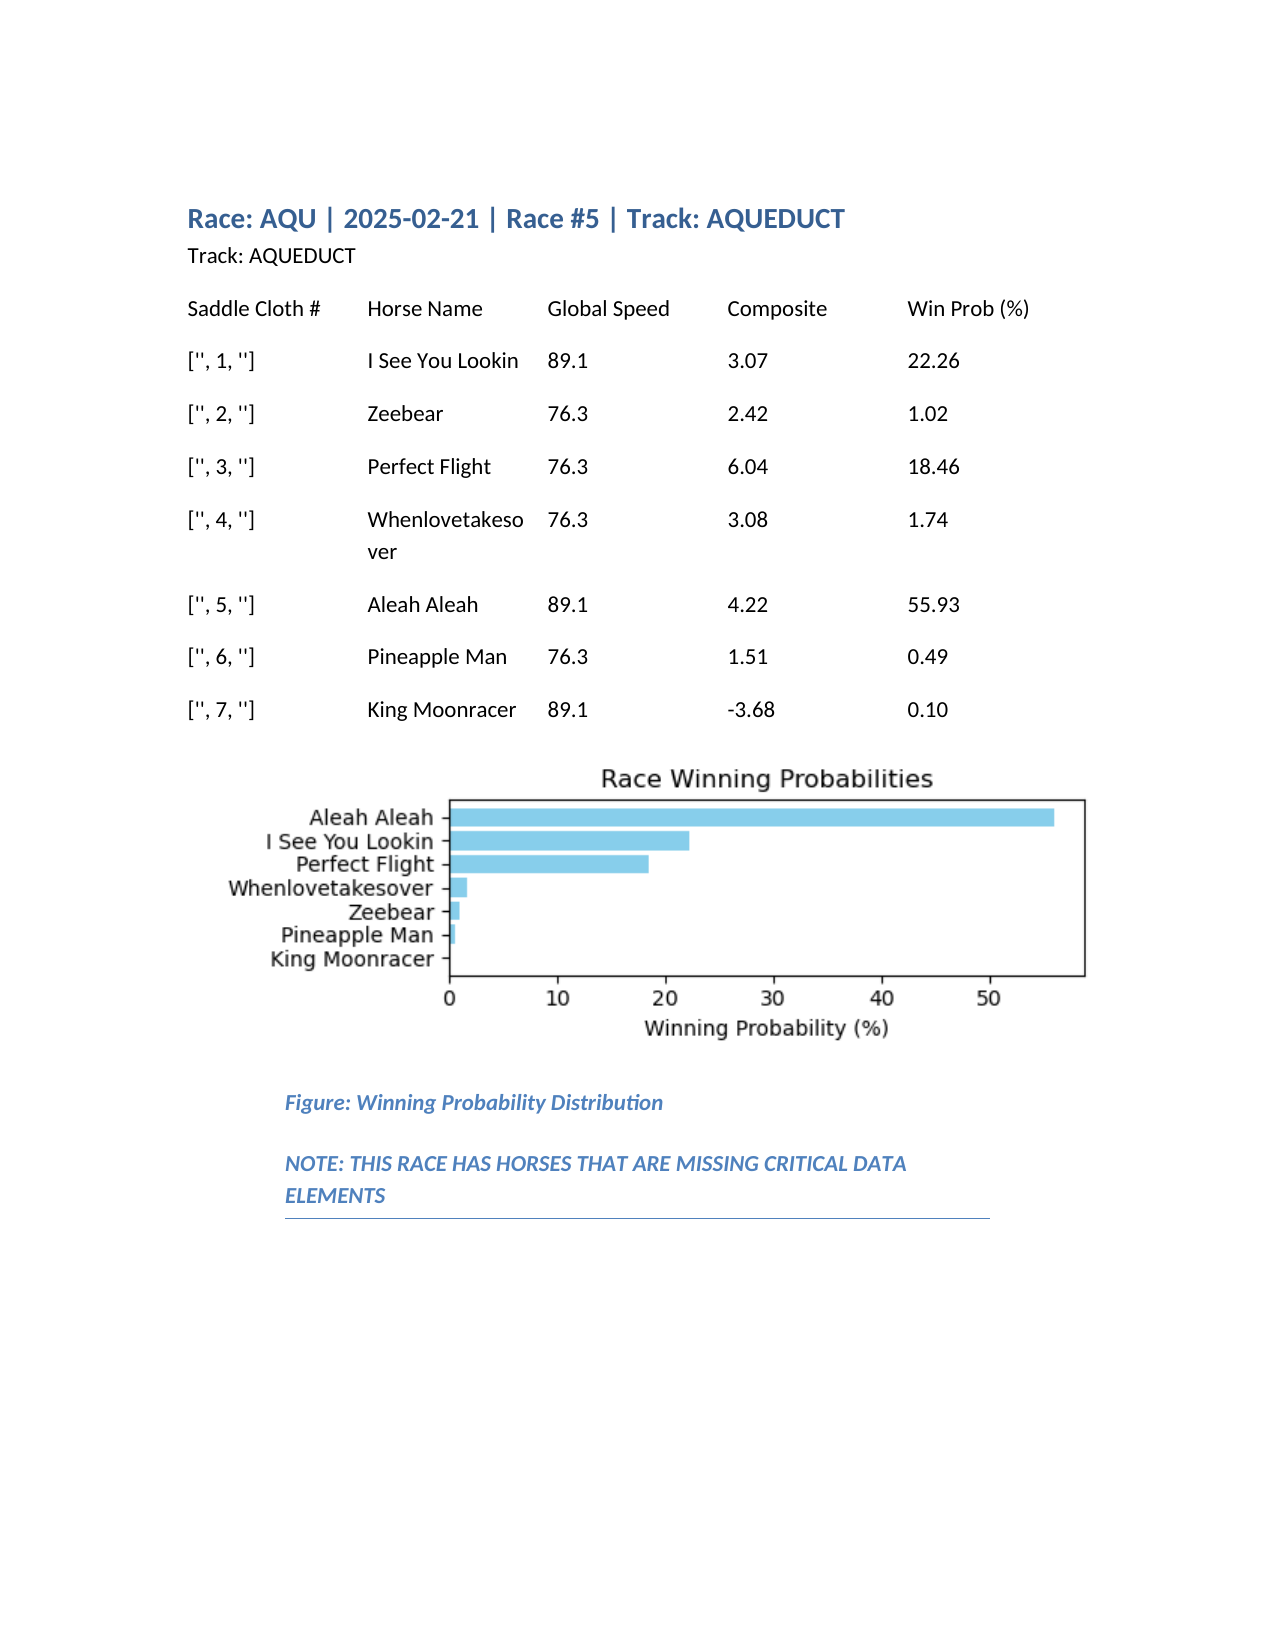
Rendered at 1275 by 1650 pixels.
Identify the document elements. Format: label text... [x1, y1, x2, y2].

table_cell ['', 5, ''] [176, 590, 356, 642]
table_cell 55.93 [896, 590, 1076, 642]
table_cell 3.07 [716, 347, 896, 399]
table_cell 76.3 [536, 505, 716, 590]
table_header Composite [716, 294, 896, 347]
table_cell Whenlovetakesover [356, 505, 536, 590]
table_cell ['', 2, ''] [176, 399, 356, 452]
table_cell 76.3 [536, 452, 716, 505]
table_cell Zeebear [356, 399, 536, 452]
table_cell ['', 7, ''] [176, 695, 356, 748]
table_header Saddle Cloth # [176, 294, 356, 347]
table_cell 89.1 [536, 347, 716, 399]
table_header Global Speed [536, 294, 716, 347]
table_cell I See You Lookin [356, 347, 536, 399]
picture [206, 747, 1107, 1063]
table_cell 1.02 [896, 399, 1076, 452]
text Figure: Winning Probability Distribution [285, 1088, 990, 1116]
table_cell ['', 3, ''] [176, 452, 356, 505]
table_cell 18.46 [896, 452, 1076, 505]
table_cell 0.10 [896, 695, 1076, 747]
table_cell Perfect Flight [356, 452, 536, 505]
table_cell Aleah Aleah [356, 590, 536, 642]
table_cell ['', 4, ''] [176, 505, 356, 590]
table_cell 4.22 [716, 590, 896, 642]
table_cell 3.08 [716, 505, 896, 590]
table_cell ['', 6, ''] [176, 643, 356, 695]
subtitle Race: AQU | 2025-02-21 | Race #5 | Track: AQUEDUCT [187, 200, 1087, 236]
table_cell 76.3 [536, 643, 716, 695]
table_cell 89.1 [536, 695, 716, 747]
table_cell 22.26 [896, 347, 1076, 399]
table_cell 0.49 [896, 643, 1076, 695]
table_cell King Moonracer [356, 695, 536, 747]
table_cell 76.3 [536, 399, 716, 452]
table_cell 6.04 [716, 452, 896, 505]
table_cell 1.74 [896, 505, 1076, 590]
table_cell ['', 1, ''] [176, 347, 356, 399]
table_cell 1.51 [716, 643, 896, 695]
table_cell Pineapple Man [356, 643, 536, 695]
table_header Horse Name [356, 294, 536, 347]
table_cell -3.68 [716, 695, 896, 747]
text NOTE: THIS RACE HAS HORSES THAT ARE MISSING CRITICAL DATA ELEMENTS [285, 1149, 990, 1218]
table_cell 89.1 [536, 590, 716, 642]
table_header Win Prob (%) [896, 294, 1076, 347]
text Track: AQUEDUCT [187, 241, 1087, 269]
table_cell 2.42 [716, 399, 896, 452]
